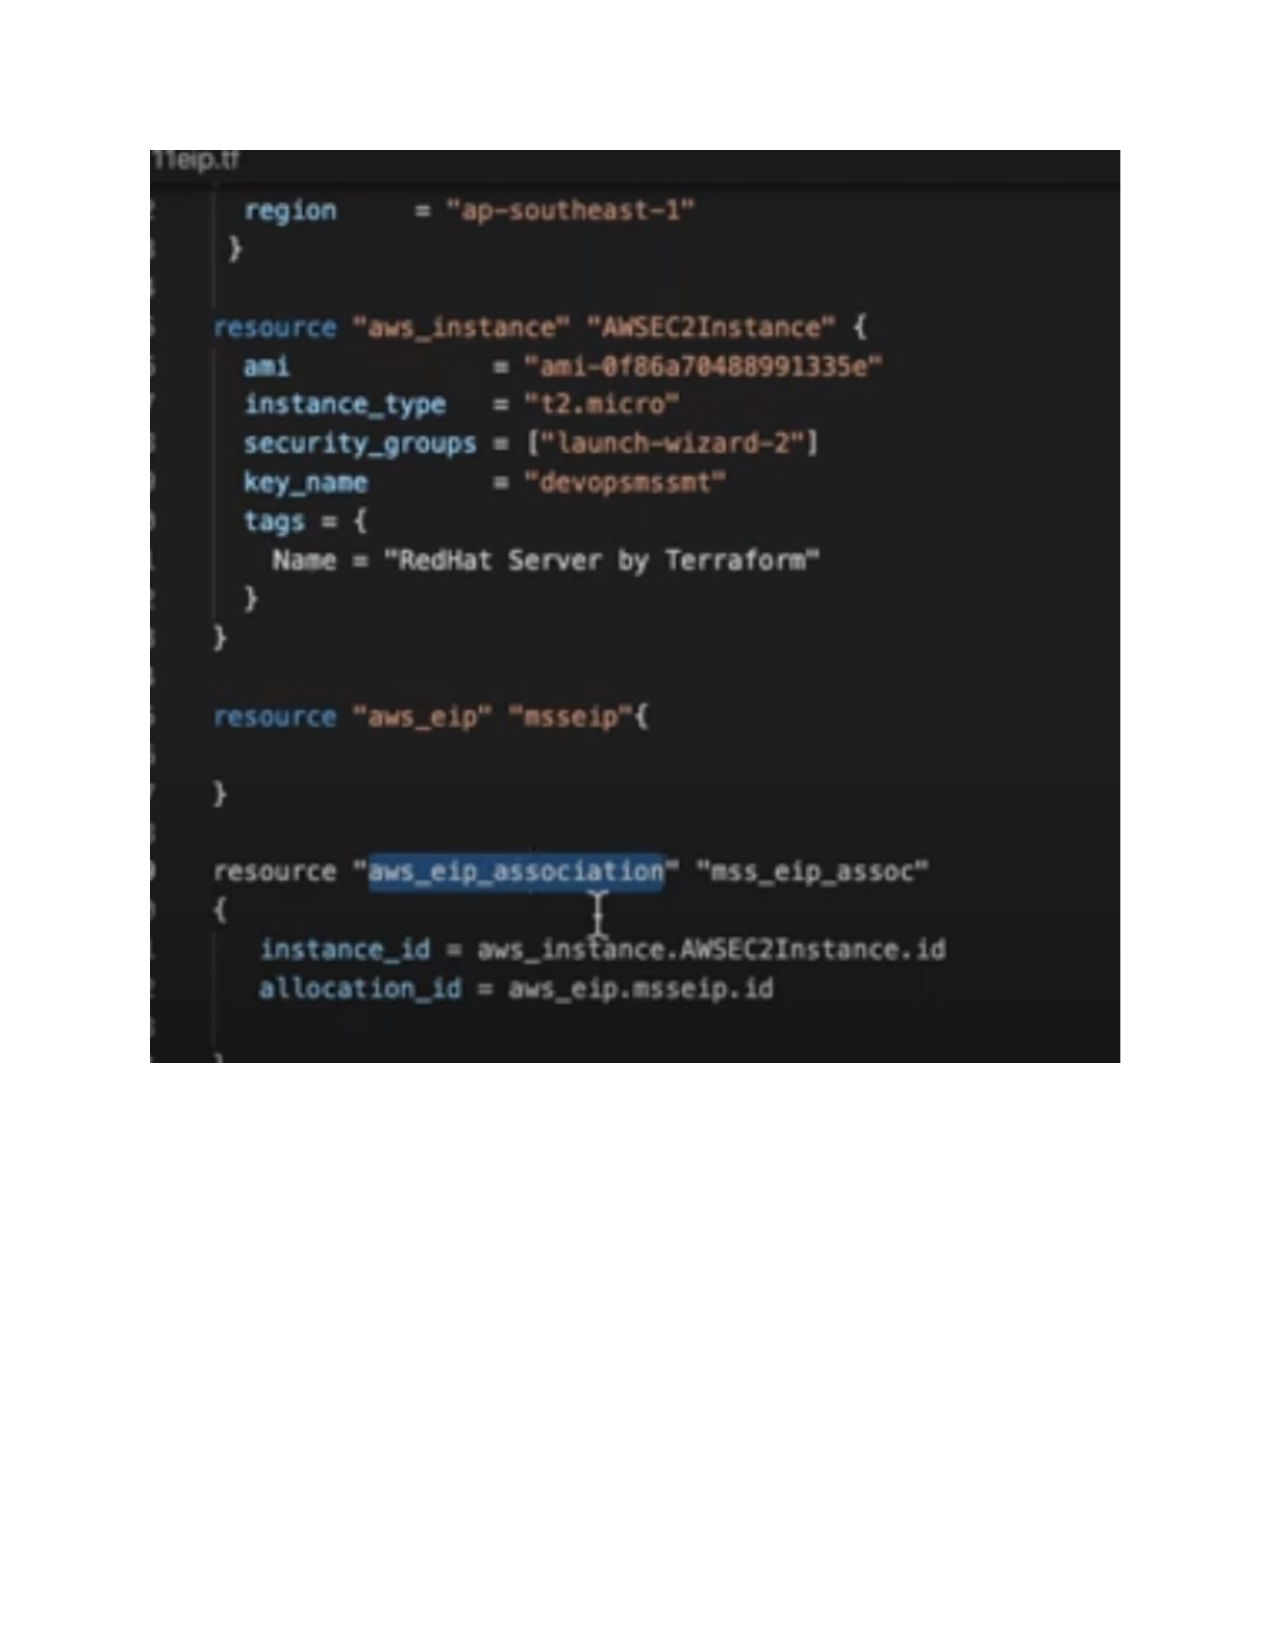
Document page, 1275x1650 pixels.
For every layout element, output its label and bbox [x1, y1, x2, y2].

picture [150, 150, 1121, 1063]
